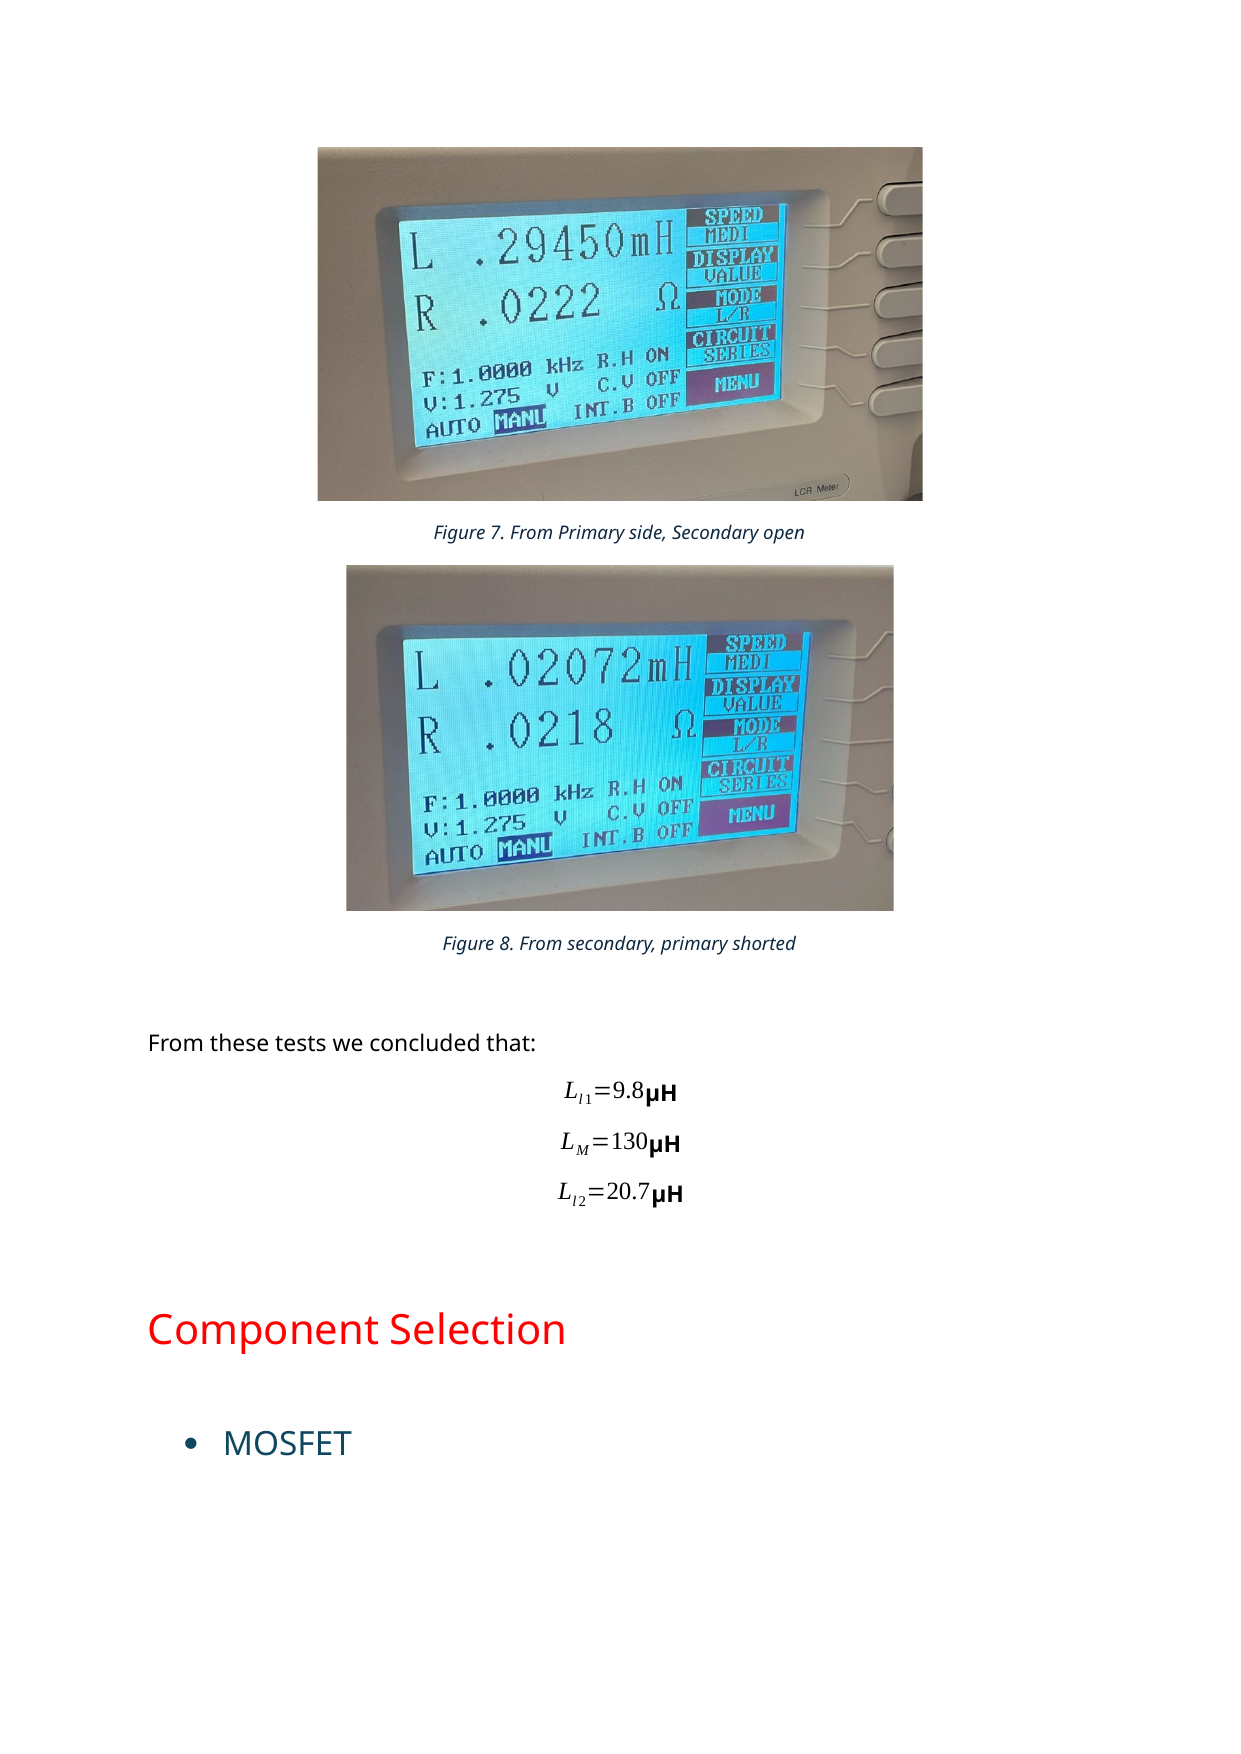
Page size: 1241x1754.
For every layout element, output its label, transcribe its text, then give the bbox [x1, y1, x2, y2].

text µH [148, 1127, 1093, 1159]
subtitle MOSFET [185, 1420, 1093, 1465]
text Figure 8. From secondary, primary shorted [148, 930, 1093, 955]
text From these tests we concluded that: [148, 1027, 1093, 1058]
picture [346, 565, 894, 911]
text µH [148, 1077, 1093, 1108]
subtitle Component Selection [148, 1300, 1093, 1357]
text Figure 7. From Primary side, Secondary open [148, 519, 1093, 545]
picture [317, 147, 923, 501]
text µH [148, 1178, 1093, 1209]
